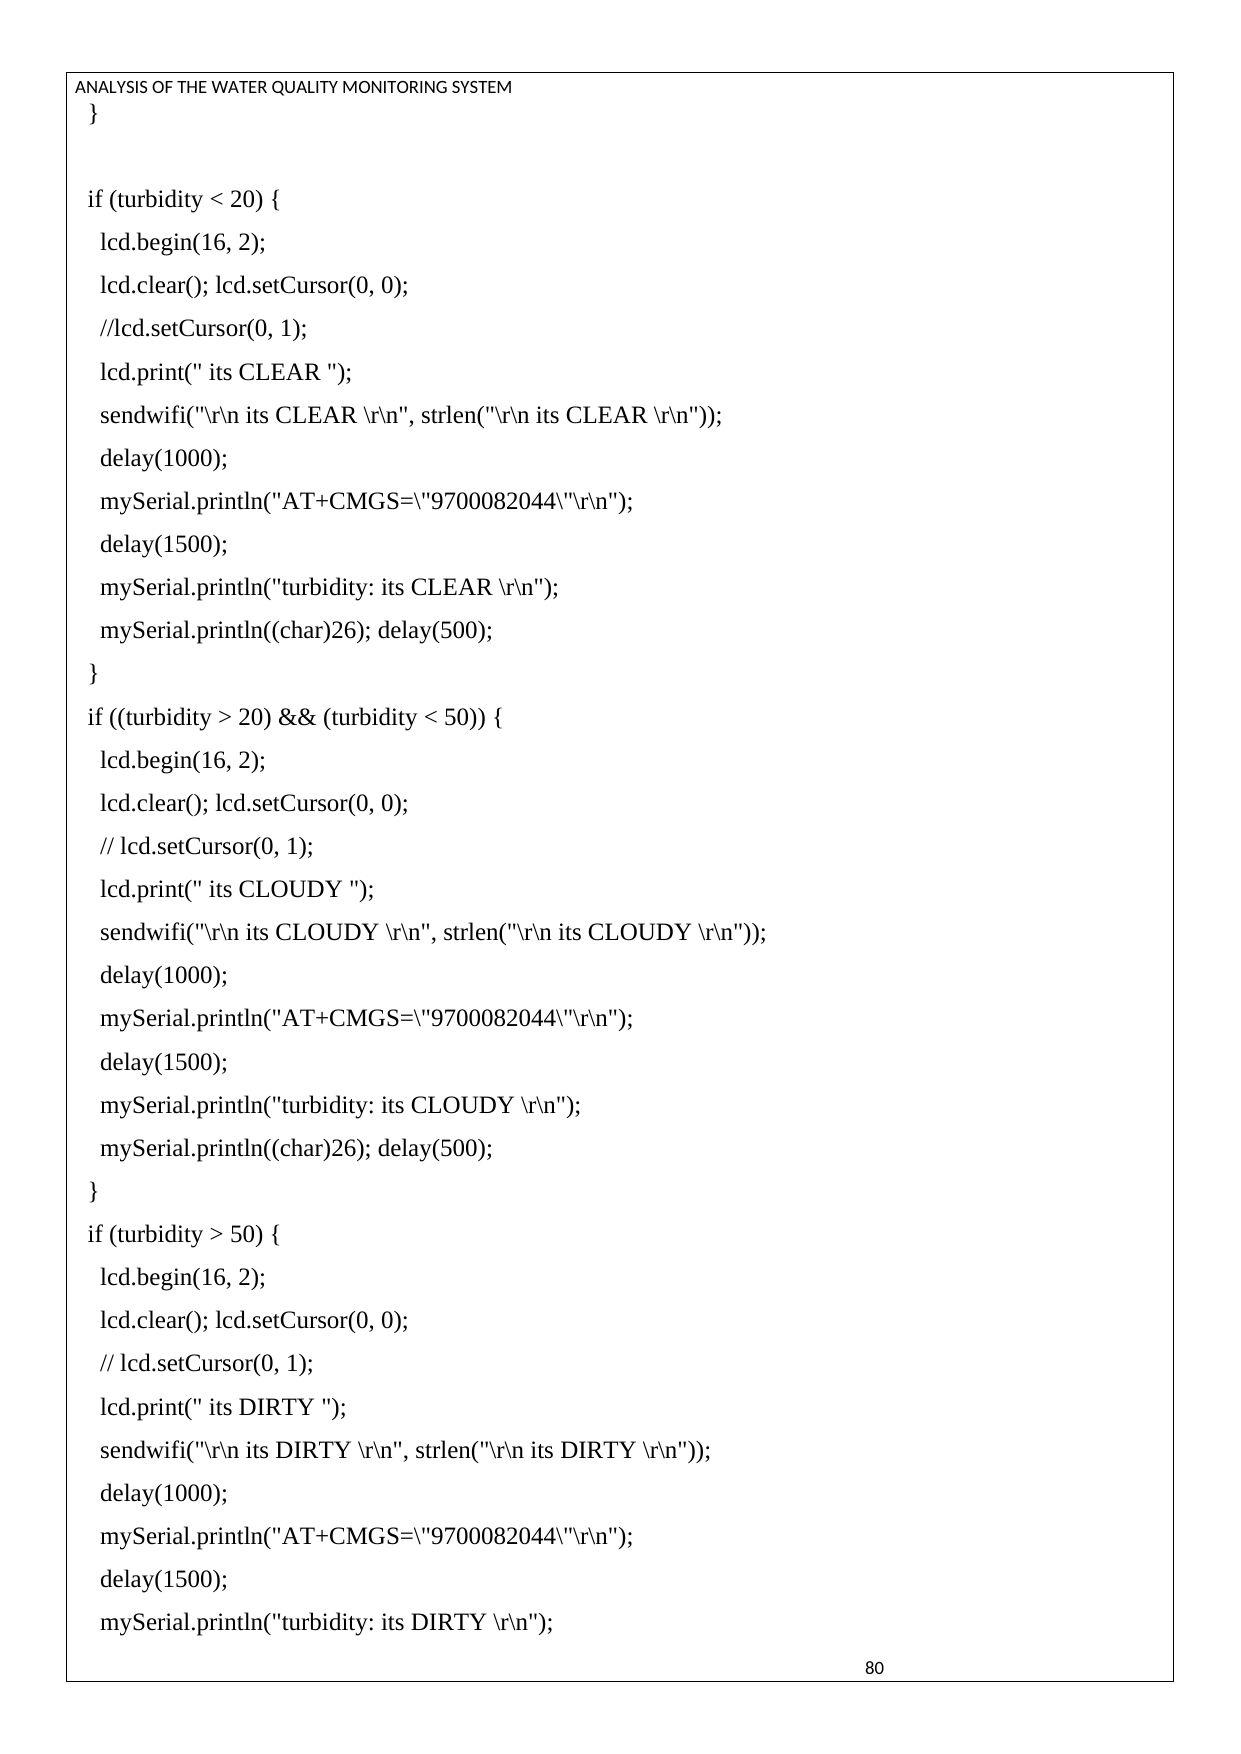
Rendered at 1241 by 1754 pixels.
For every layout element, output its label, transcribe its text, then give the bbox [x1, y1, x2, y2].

text mySerial.println("turbidity: its CLEAR \r\n"); [75, 572, 1165, 601]
text delay(1500); [75, 529, 1165, 558]
text lcd.clear(); lcd.setCursor(0, 0); [75, 270, 1165, 299]
text } [75, 1176, 1165, 1205]
text mySerial.println("turbidity: its DIRTY \r\n"); [75, 1607, 1165, 1636]
text lcd.print(" its CLEAR "); [75, 357, 1165, 385]
text sendwifi("\r\n its DIRTY \r\n", strlen("\r\n its DIRTY \r\n")); [75, 1435, 1165, 1463]
text sendwifi("\r\n its CLEAR \r\n", strlen("\r\n its CLEAR \r\n")); [75, 400, 1165, 428]
text lcd.print(" its CLOUDY "); [75, 874, 1165, 903]
text delay(1000); [75, 443, 1165, 472]
text lcd.clear(); lcd.setCursor(0, 0); [75, 788, 1165, 817]
text delay(1500); [75, 1564, 1165, 1593]
text sendwifi("\r\n its CLOUDY \r\n", strlen("\r\n its CLOUDY \r\n")); [75, 917, 1165, 946]
text mySerial.println("AT+CMGS=\"9700082044\"\r\n"); [75, 1521, 1165, 1550]
text lcd.begin(16, 2); [75, 1262, 1165, 1291]
text } [75, 98, 1165, 127]
text delay(1000); [75, 960, 1165, 989]
text lcd.begin(16, 2); [75, 745, 1165, 773]
text lcd.clear(); lcd.setCursor(0, 0); [75, 1305, 1165, 1334]
text //lcd.setCursor(0, 1); [75, 313, 1165, 342]
text mySerial.println("turbidity: its CLOUDY \r\n"); [75, 1090, 1165, 1118]
text delay(1500); [75, 1047, 1165, 1075]
text lcd.begin(16, 2); [75, 227, 1165, 256]
text } [75, 658, 1165, 687]
text // lcd.setCursor(0, 1); [75, 1348, 1165, 1377]
text lcd.print(" its DIRTY "); [75, 1392, 1165, 1420]
text mySerial.println((char)26); delay(500); [75, 1133, 1165, 1162]
text // lcd.setCursor(0, 1); [75, 831, 1165, 860]
text mySerial.println("AT+CMGS=\"9700082044\"\r\n"); [75, 486, 1165, 515]
text if (turbidity > 50) { [75, 1219, 1165, 1248]
text if (turbidity < 20) { [75, 184, 1165, 213]
text mySerial.println("AT+CMGS=\"9700082044\"\r\n"); [75, 1003, 1165, 1032]
text if ((turbidity > 20) && (turbidity < 50)) { [75, 702, 1165, 730]
text mySerial.println((char)26); delay(500); [75, 615, 1165, 644]
text delay(1000); [75, 1478, 1165, 1507]
